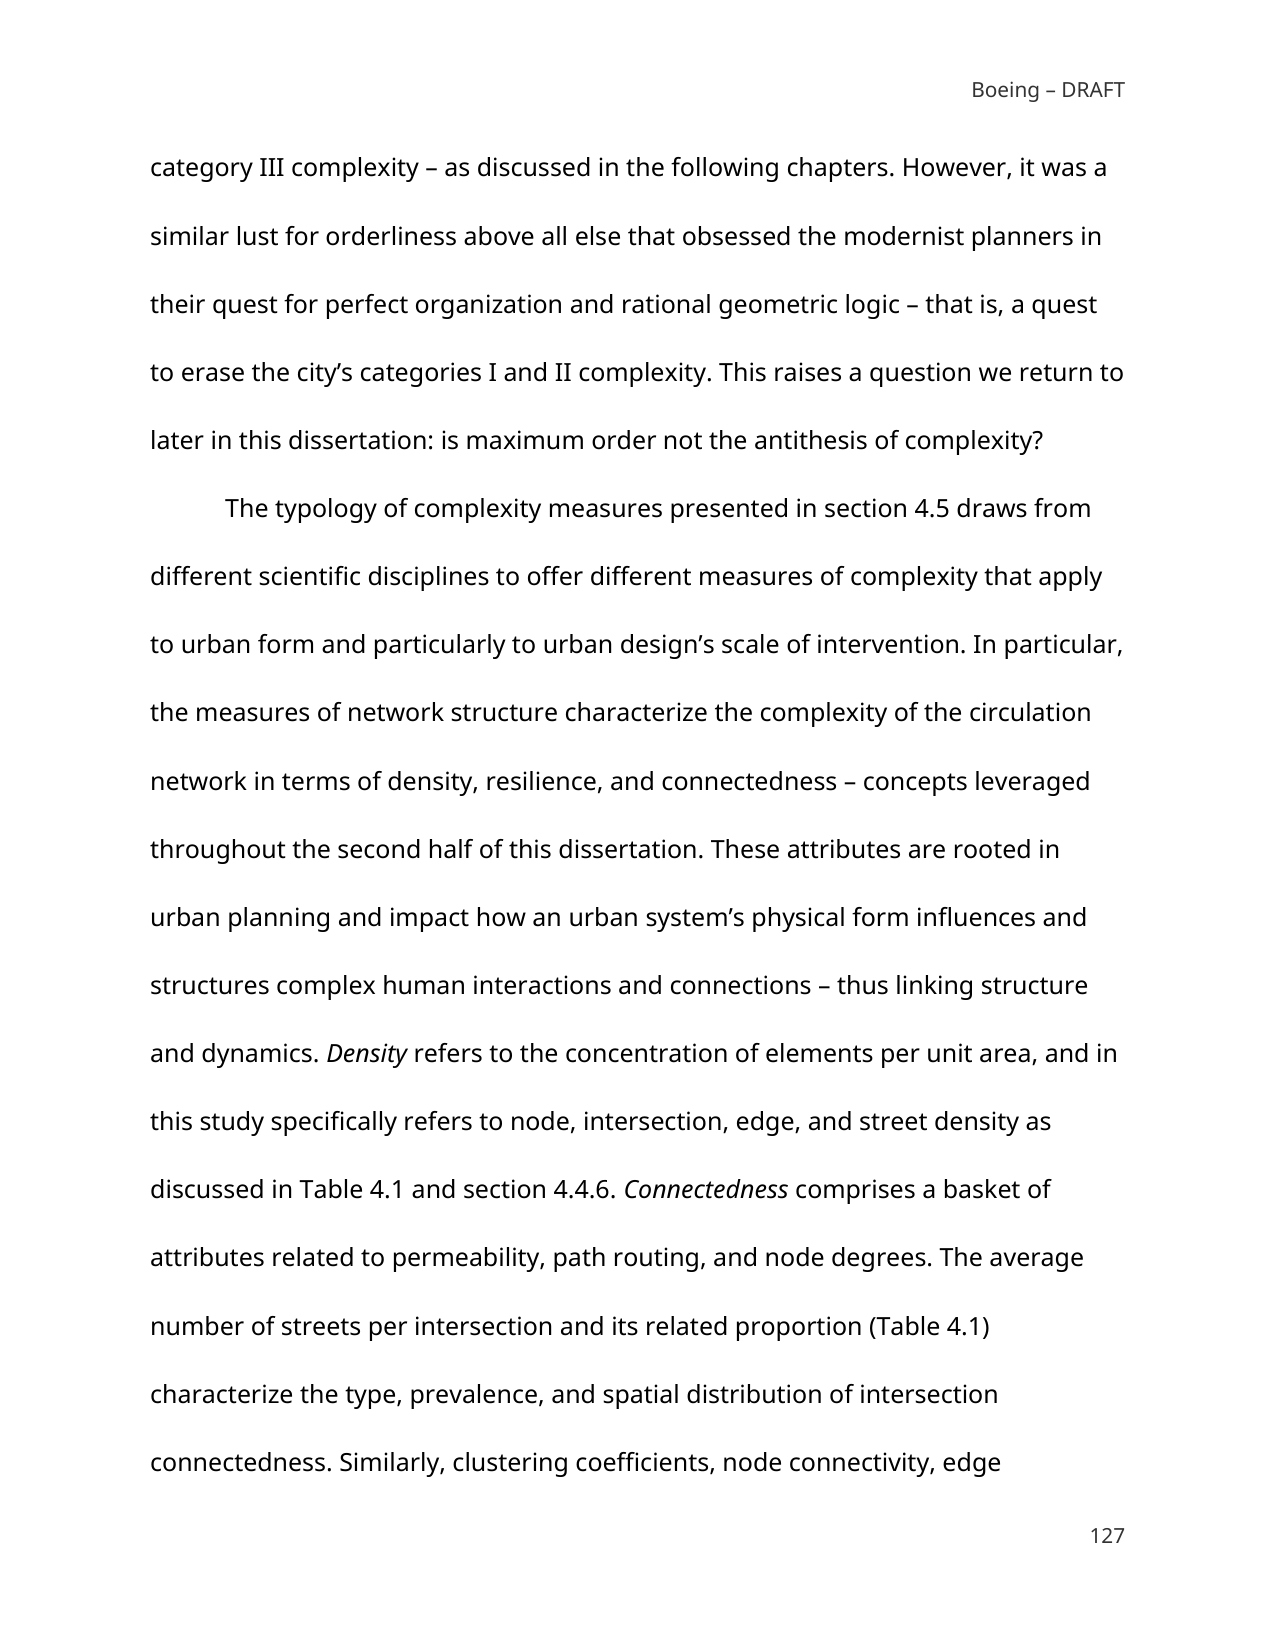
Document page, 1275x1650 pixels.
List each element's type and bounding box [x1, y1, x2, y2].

text [150, 491, 1125, 1478]
text [150, 150, 1125, 457]
